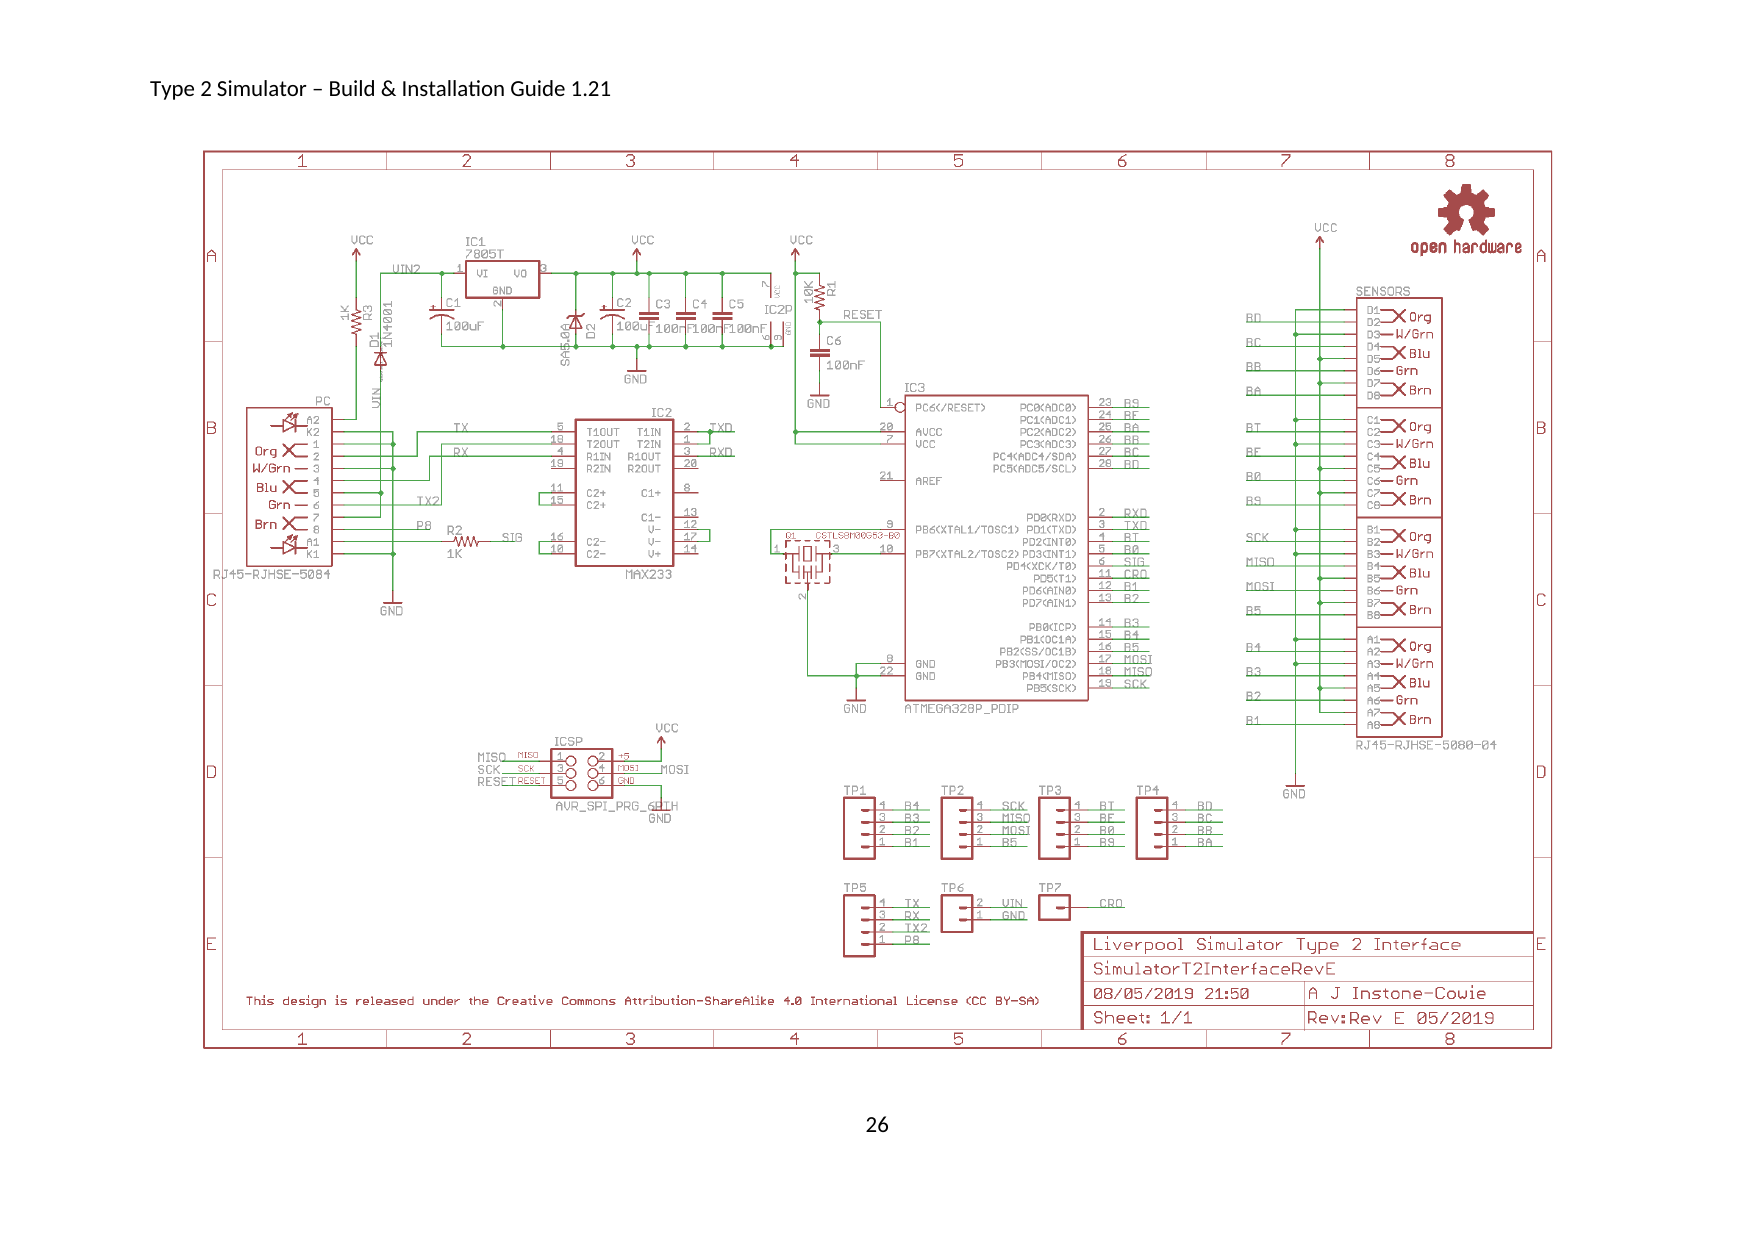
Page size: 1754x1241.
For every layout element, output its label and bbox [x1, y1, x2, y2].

picture [201, 150, 1553, 1050]
